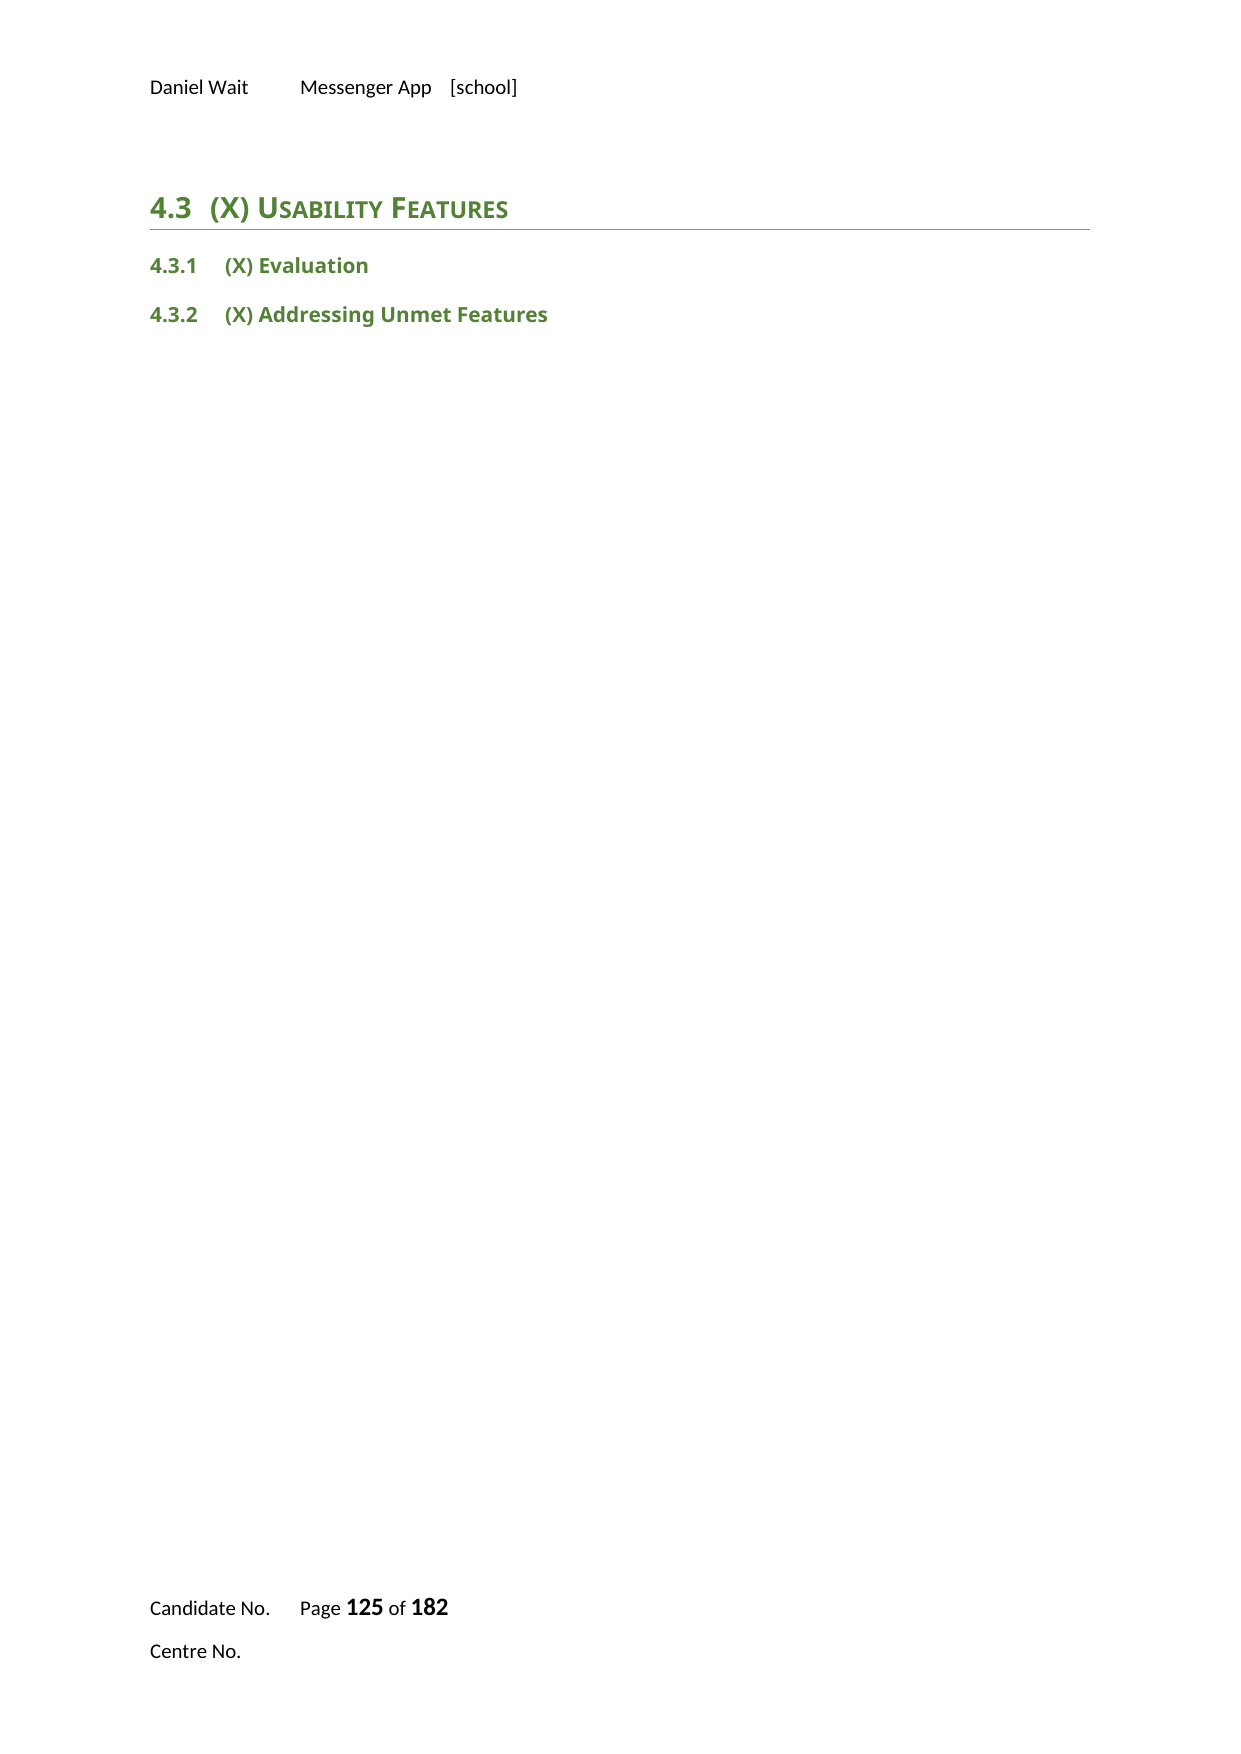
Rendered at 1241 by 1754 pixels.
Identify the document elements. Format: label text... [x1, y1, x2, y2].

subtitle (X) Usability Features [150, 187, 1090, 229]
subtitle (X) Addressing Unmet Features [150, 300, 1090, 329]
subtitle (X) Evaluation [150, 251, 1090, 279]
